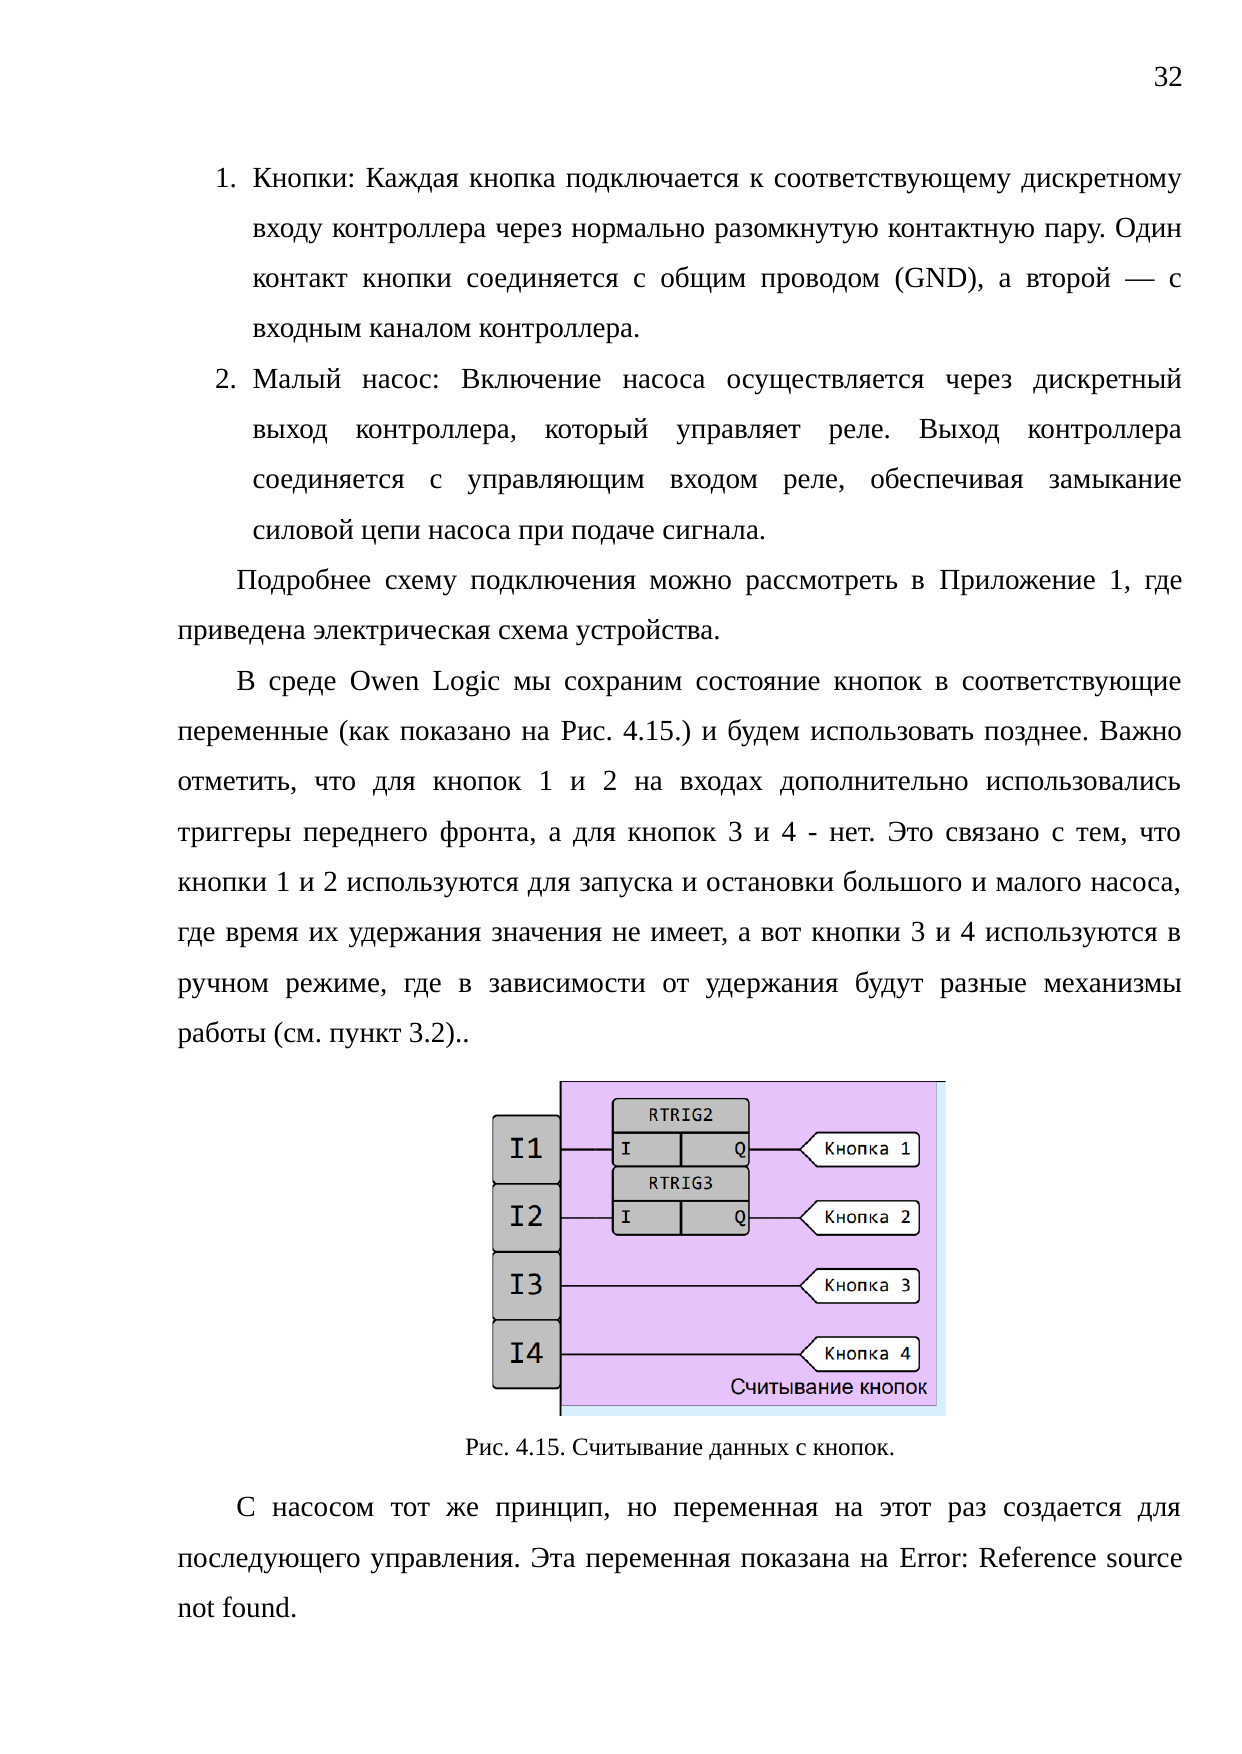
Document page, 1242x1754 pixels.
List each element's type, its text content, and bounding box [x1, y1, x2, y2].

picture [473, 1065, 946, 1416]
list Кнопки: Каждая кнопка подключается к соответствующему дискретному входу контроллера через нормально разомкнутую контактную пару. Один контакт кнопки соединяется с общим проводом (GND), а второй — с входным каналом контроллера. [215, 160, 1183, 344]
text Подробнее схему подключения можно рассмотреть в приложении 1, где приведена электрическая схема устройства. [177, 562, 1183, 646]
list Малый насос: Включение насоса осуществляется через дискретный выход контроллера, который управляет реле. Выход контроллера соединяется с управляющим входом реле, обеспечивая замыкание силовой цепи насоса при подаче сигнала. [215, 361, 1183, 545]
